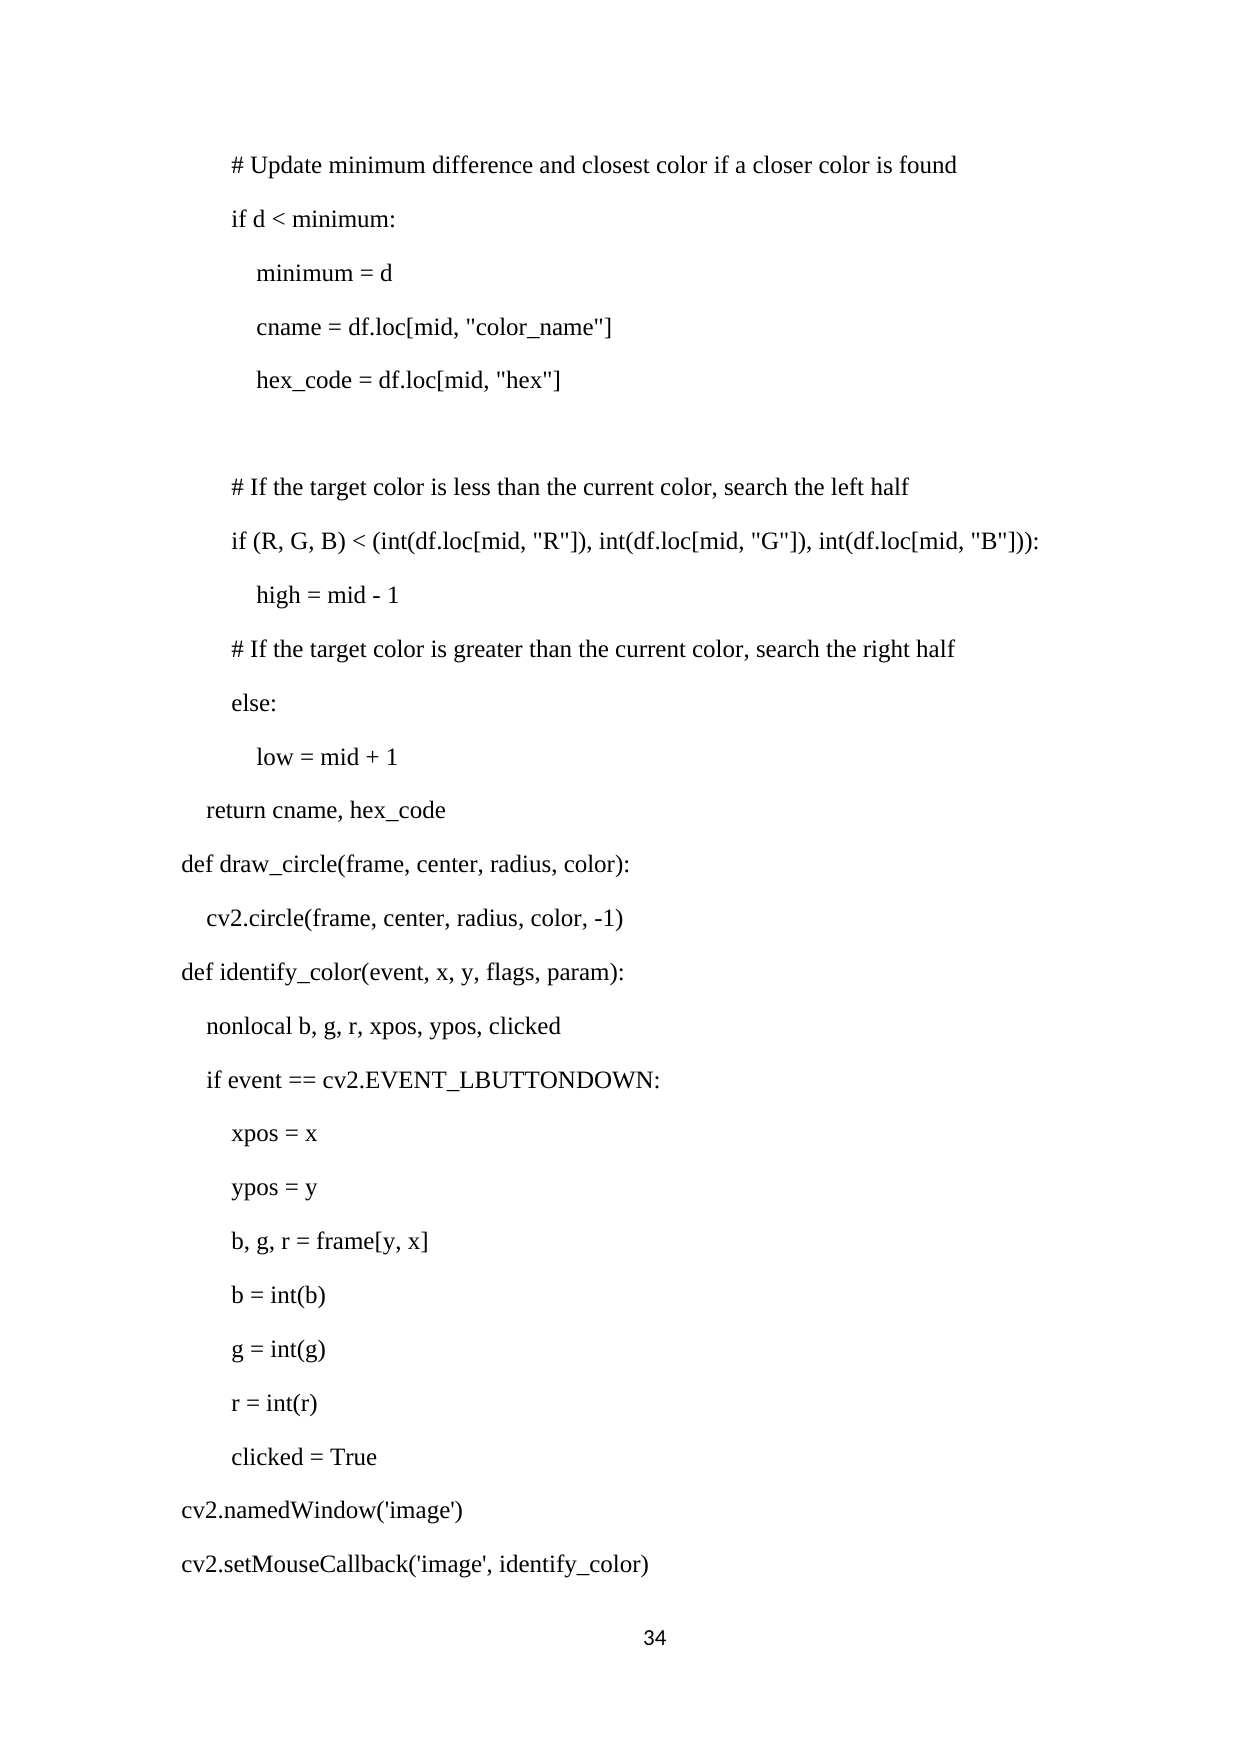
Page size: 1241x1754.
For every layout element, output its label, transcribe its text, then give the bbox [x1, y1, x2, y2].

text return cname, hex_code [156, 795, 1129, 824]
text def draw_circle(frame, center, radius, color): [156, 849, 1129, 878]
text g = int(g) [156, 1334, 1129, 1363]
text low = mid + 1 [156, 742, 1129, 770]
text cv2.setMouseCallback('image', identify_color) [156, 1549, 1129, 1578]
text cname = df.loc[mid, "color_name"] [156, 312, 1129, 340]
text cv2.namedWindow('image') [156, 1496, 1129, 1524]
text hex_code = df.loc[mid, "hex"] [156, 365, 1129, 394]
text def identify_color(event, x, y, flags, param): [156, 957, 1129, 986]
text # If the target color is greater than the current color, search the right half [156, 634, 1129, 663]
text minimum = d [156, 258, 1129, 286]
text r = int(r) [156, 1388, 1129, 1417]
text if d < minimum: [156, 204, 1129, 233]
text nonlocal b, g, r, xpos, ypos, clicked [156, 1011, 1129, 1039]
text # Update minimum difference and closest color if a closer color is found [156, 150, 1129, 179]
text cv2.circle(frame, center, radius, color, -1) [156, 903, 1129, 932]
text b, g, r = frame[y, x] [156, 1226, 1129, 1255]
text b = int(b) [156, 1280, 1129, 1309]
text if (R, G, B) < (int(df.loc[mid, "R"]), int(df.loc[mid, "G"]), int(df.loc[mid, "B"])): [156, 526, 1129, 555]
text else: [156, 688, 1129, 716]
text if event == cv2.EVENT_LBUTTONDOWN: [156, 1065, 1129, 1093]
text xpos = x [156, 1118, 1129, 1147]
text high = mid - 1 [156, 580, 1129, 609]
text ypos = y [156, 1172, 1129, 1201]
text # If the target color is less than the current color, search the left half [156, 472, 1129, 501]
text clicked = True [156, 1442, 1129, 1470]
